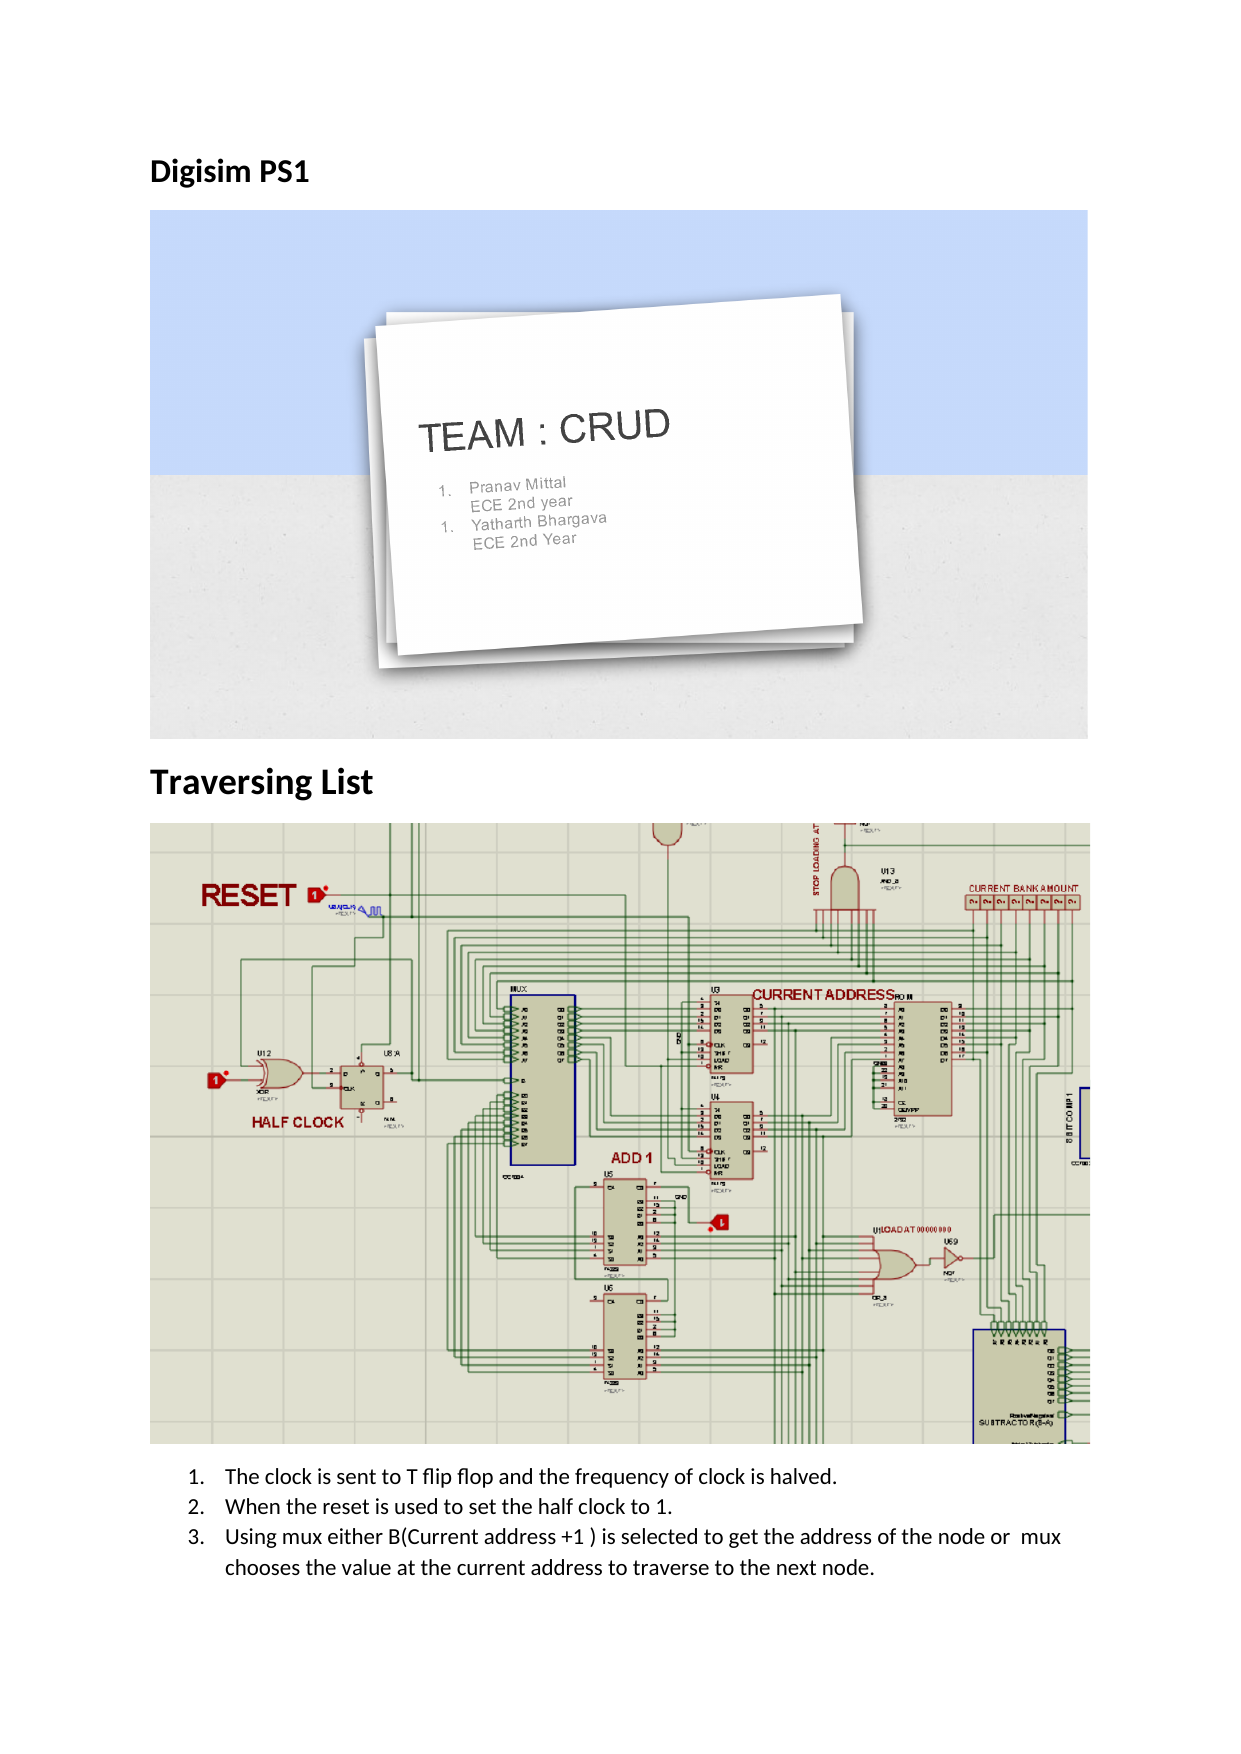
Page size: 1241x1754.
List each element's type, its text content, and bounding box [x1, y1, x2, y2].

picture [150, 823, 1091, 1444]
picture [150, 210, 1088, 739]
list When the reset is used to set the half clock to 1. [187, 1492, 1090, 1520]
text Digisim PS1 [150, 150, 1090, 191]
text Traversing List [150, 758, 1090, 803]
list The clock is sent to T flip flop and the frequency of clock is halved. [187, 1462, 1090, 1490]
list Using mux either B(Current address +1 ) is selected to get the address of the node or mux chooses the value at the current address to traverse to the next node. [187, 1522, 1090, 1581]
